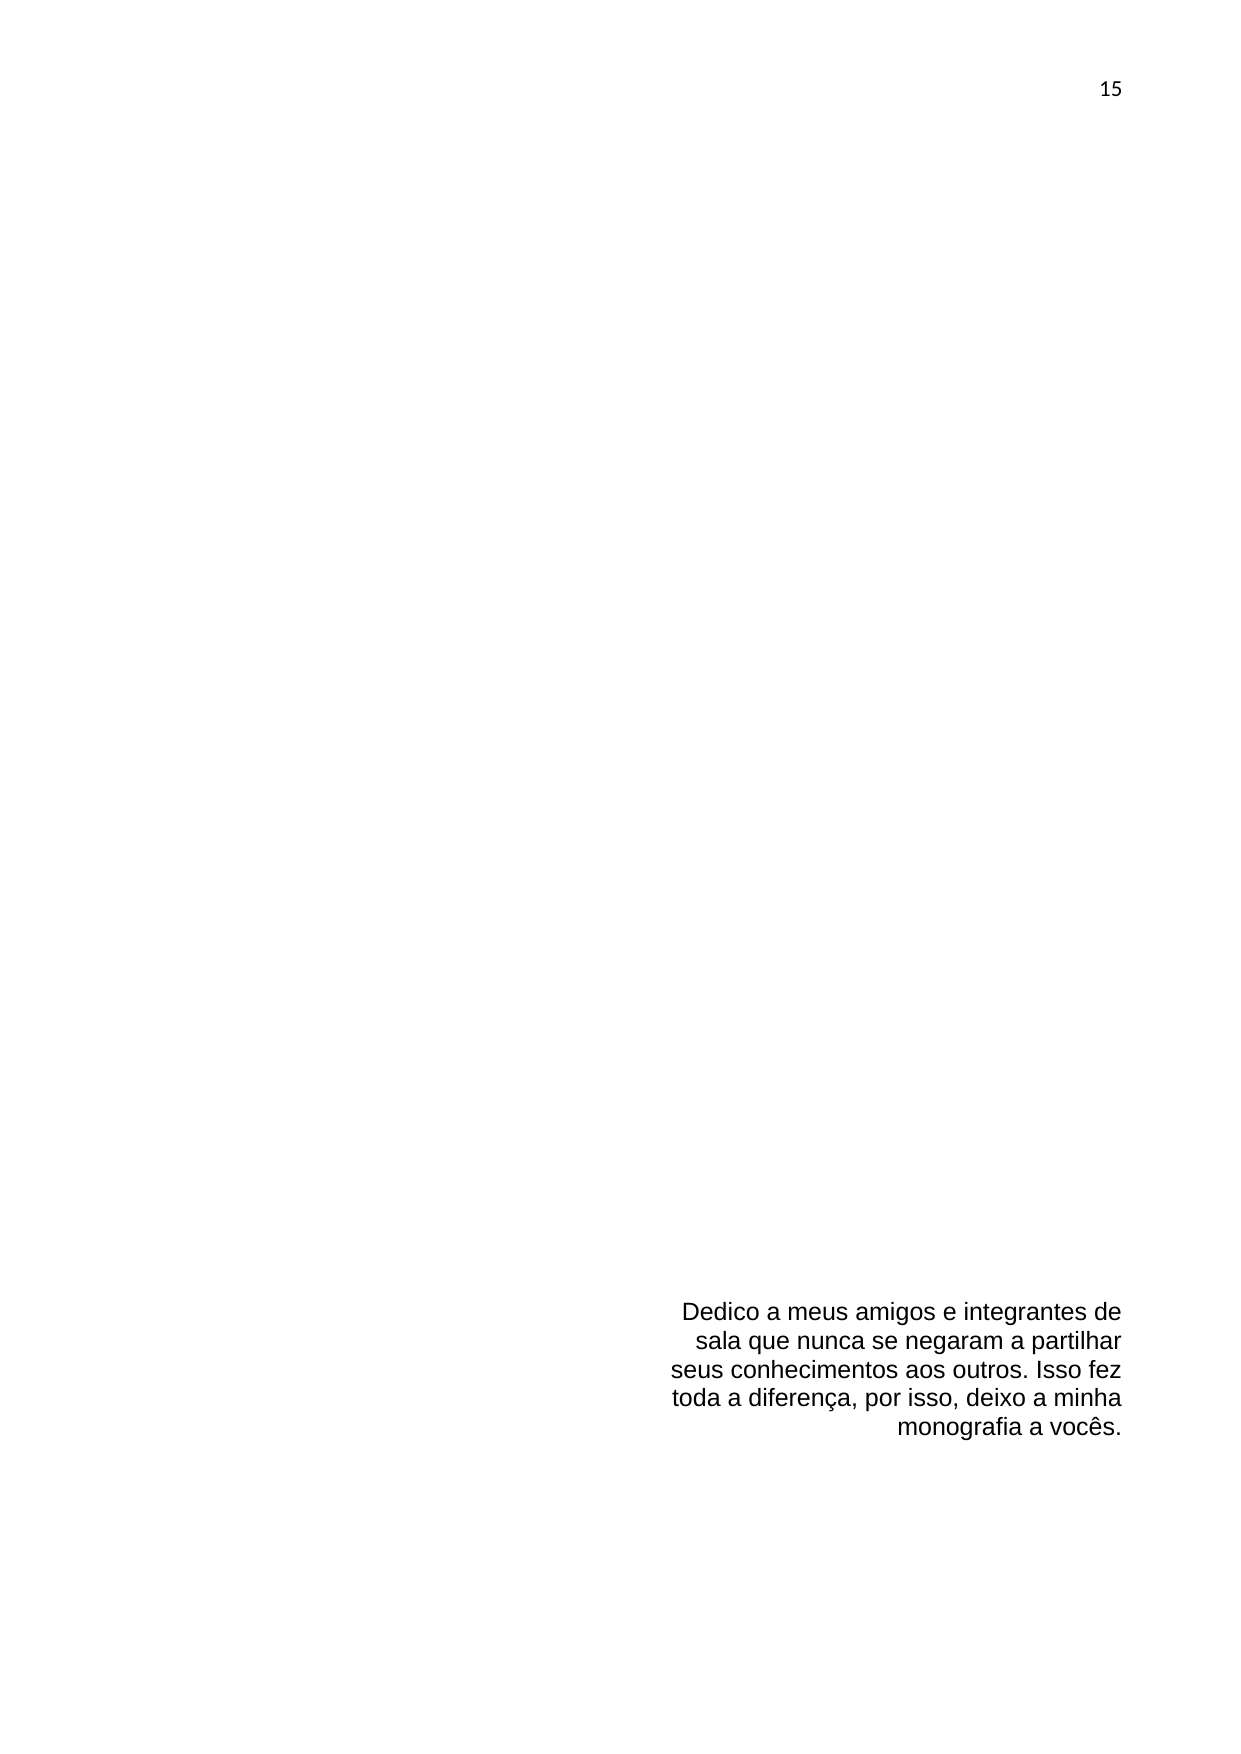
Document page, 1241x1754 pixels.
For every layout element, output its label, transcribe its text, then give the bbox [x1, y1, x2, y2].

text Dedico a meus amigos e integrantes de sala que nunca se negaram a partilhar seus conhecimentos aos outros. Isso fez toda a diferença, por isso, deixo a minha monografia a vocês. [650, 1297, 1122, 1441]
